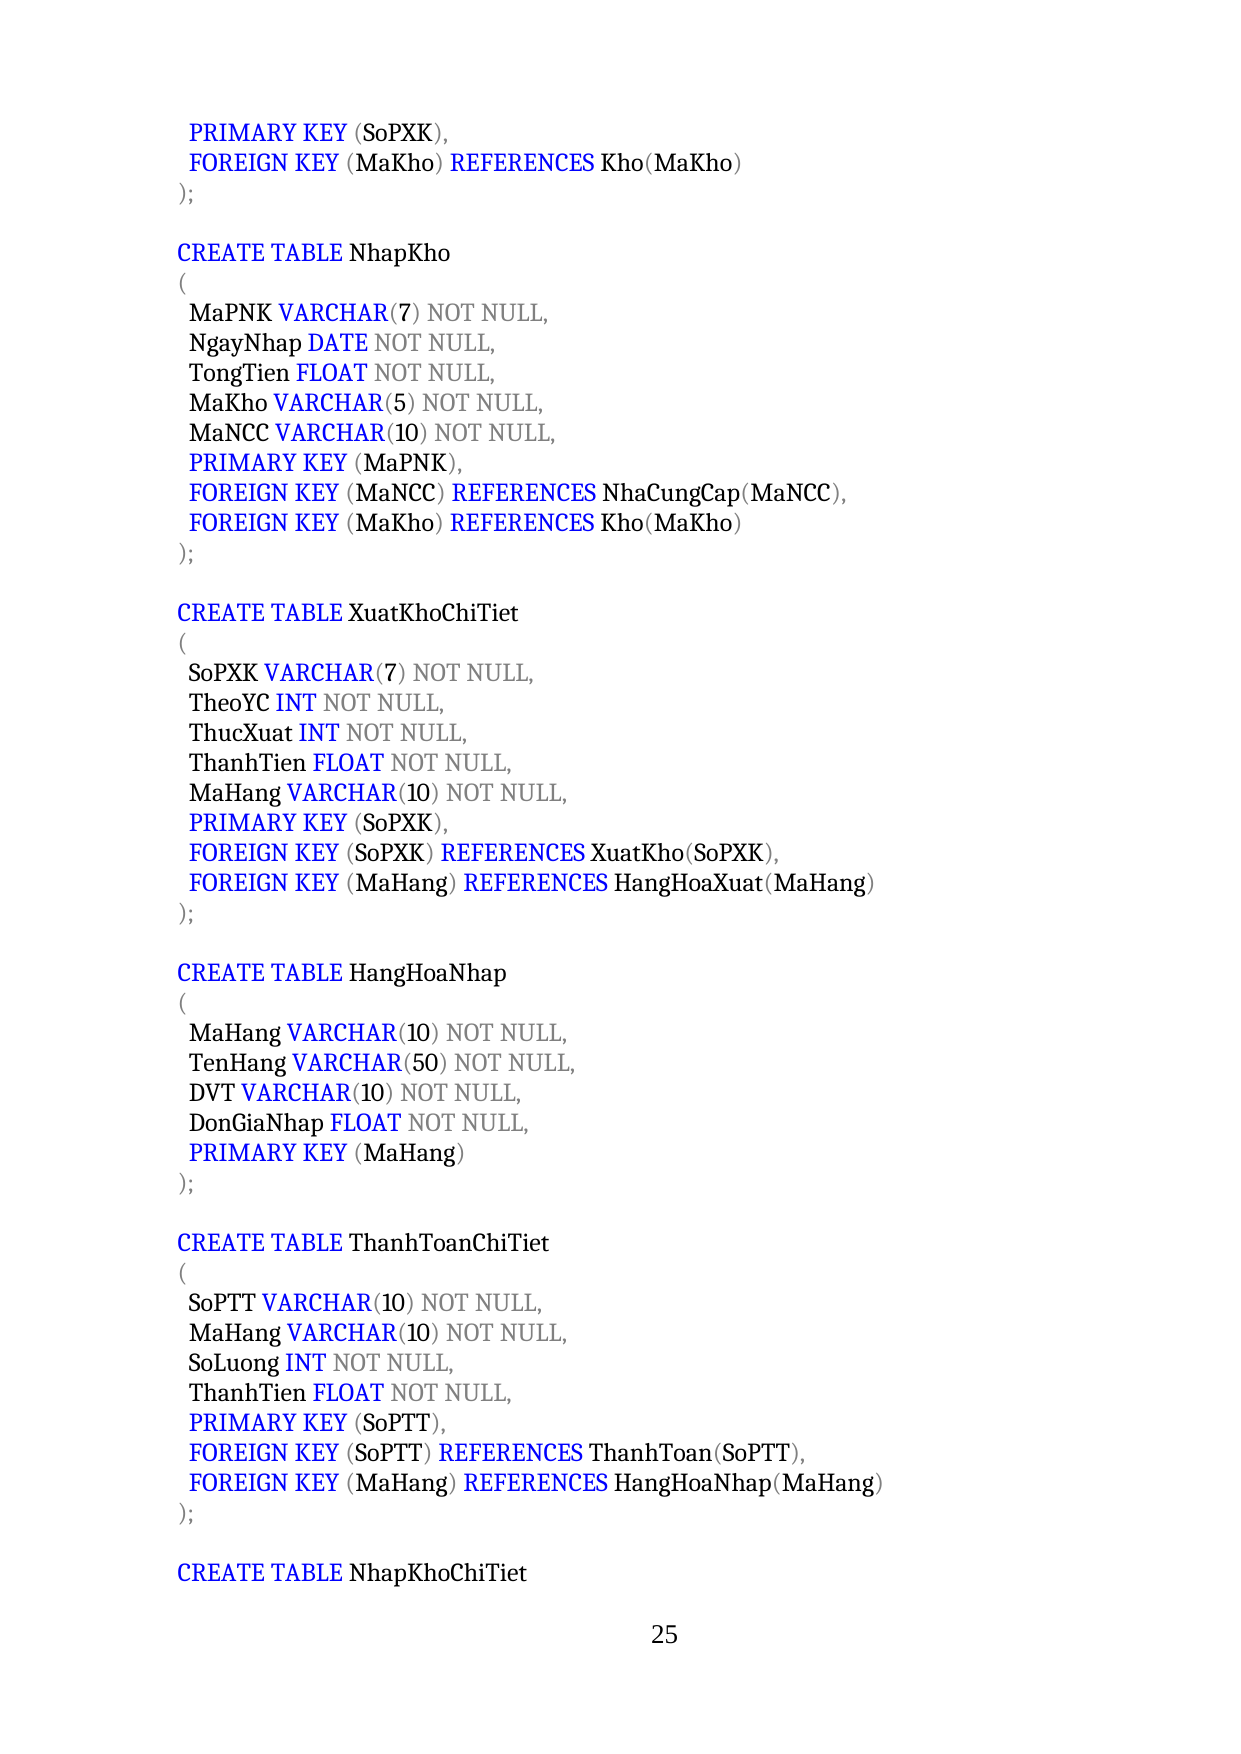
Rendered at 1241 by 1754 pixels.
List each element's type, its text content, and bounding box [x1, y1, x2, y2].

text ThanhTien FLOAT NOT NULL, [177, 748, 1152, 778]
text ); [177, 898, 1152, 928]
text ThucXuat INT NOT NULL, [177, 718, 1152, 748]
text PRIMARY KEY (MaPNK), [177, 448, 1152, 478]
text CREATE TABLE NhapKho [177, 238, 1152, 268]
text ( [177, 268, 1152, 298]
text PRIMARY KEY (SoPXK), [177, 118, 1152, 148]
text ); [177, 538, 1152, 568]
text SoPXK VARCHAR(7) NOT NULL, [177, 658, 1152, 688]
text FOREIGN KEY (MaHang) REFERENCES HangHoaXuat(MaHang) [177, 868, 1152, 898]
text ( [177, 628, 1152, 658]
text PRIMARY KEY (MaHang) [177, 1138, 1152, 1168]
text ( [177, 1258, 1152, 1288]
text ); [177, 1168, 1152, 1198]
text CREATE TABLE XuatKhoChiTiet [177, 598, 1152, 628]
text FOREIGN KEY (SoPXK) REFERENCES XuatKho(SoPXK), [177, 838, 1152, 868]
text ); [177, 1498, 1152, 1528]
text FOREIGN KEY (SoPTT) REFERENCES ThanhToan(SoPTT), [177, 1438, 1152, 1468]
text MaHang VARCHAR(10) NOT NULL, [177, 778, 1152, 808]
text ( [177, 988, 1152, 1018]
text ); [177, 178, 1152, 208]
text ThanhTien FLOAT NOT NULL, [177, 1378, 1152, 1408]
text FOREIGN KEY (MaNCC) REFERENCES NhaCungCap(MaNCC), [177, 478, 1152, 508]
text TongTien FLOAT NOT NULL, [177, 358, 1152, 388]
text TheoYC INT NOT NULL, [177, 688, 1152, 718]
text FOREIGN KEY (MaHang) REFERENCES HangHoaNhap(MaHang) [177, 1468, 1152, 1498]
text DVT VARCHAR(10) NOT NULL, [177, 1078, 1152, 1108]
text MaKho VARCHAR(5) NOT NULL, [177, 388, 1152, 418]
text TenHang VARCHAR(50) NOT NULL, [177, 1048, 1152, 1078]
text FOREIGN KEY (MaKho) REFERENCES Kho(MaKho) [177, 508, 1152, 538]
text CREATE TABLE ThanhToanChiTiet [177, 1228, 1152, 1258]
text CREATE TABLE NhapKhoChiTiet [177, 1558, 1152, 1588]
text FOREIGN KEY (MaKho) REFERENCES Kho(MaKho) [177, 148, 1152, 178]
text PRIMARY KEY (SoPXK), [177, 808, 1152, 838]
text MaHang VARCHAR(10) NOT NULL, [177, 1318, 1152, 1348]
text SoLuong INT NOT NULL, [177, 1348, 1152, 1378]
text MaPNK VARCHAR(7) NOT NULL, [177, 298, 1152, 328]
text PRIMARY KEY (SoPTT), [177, 1408, 1152, 1438]
text CREATE TABLE HangHoaNhap [177, 958, 1152, 988]
text NgayNhap DATE NOT NULL, [177, 328, 1152, 358]
text MaHang VARCHAR(10) NOT NULL, [177, 1018, 1152, 1048]
text DonGiaNhap FLOAT NOT NULL, [177, 1108, 1152, 1138]
text SoPTT VARCHAR(10) NOT NULL, [177, 1288, 1152, 1318]
text MaNCC VARCHAR(10) NOT NULL, [177, 418, 1152, 448]
